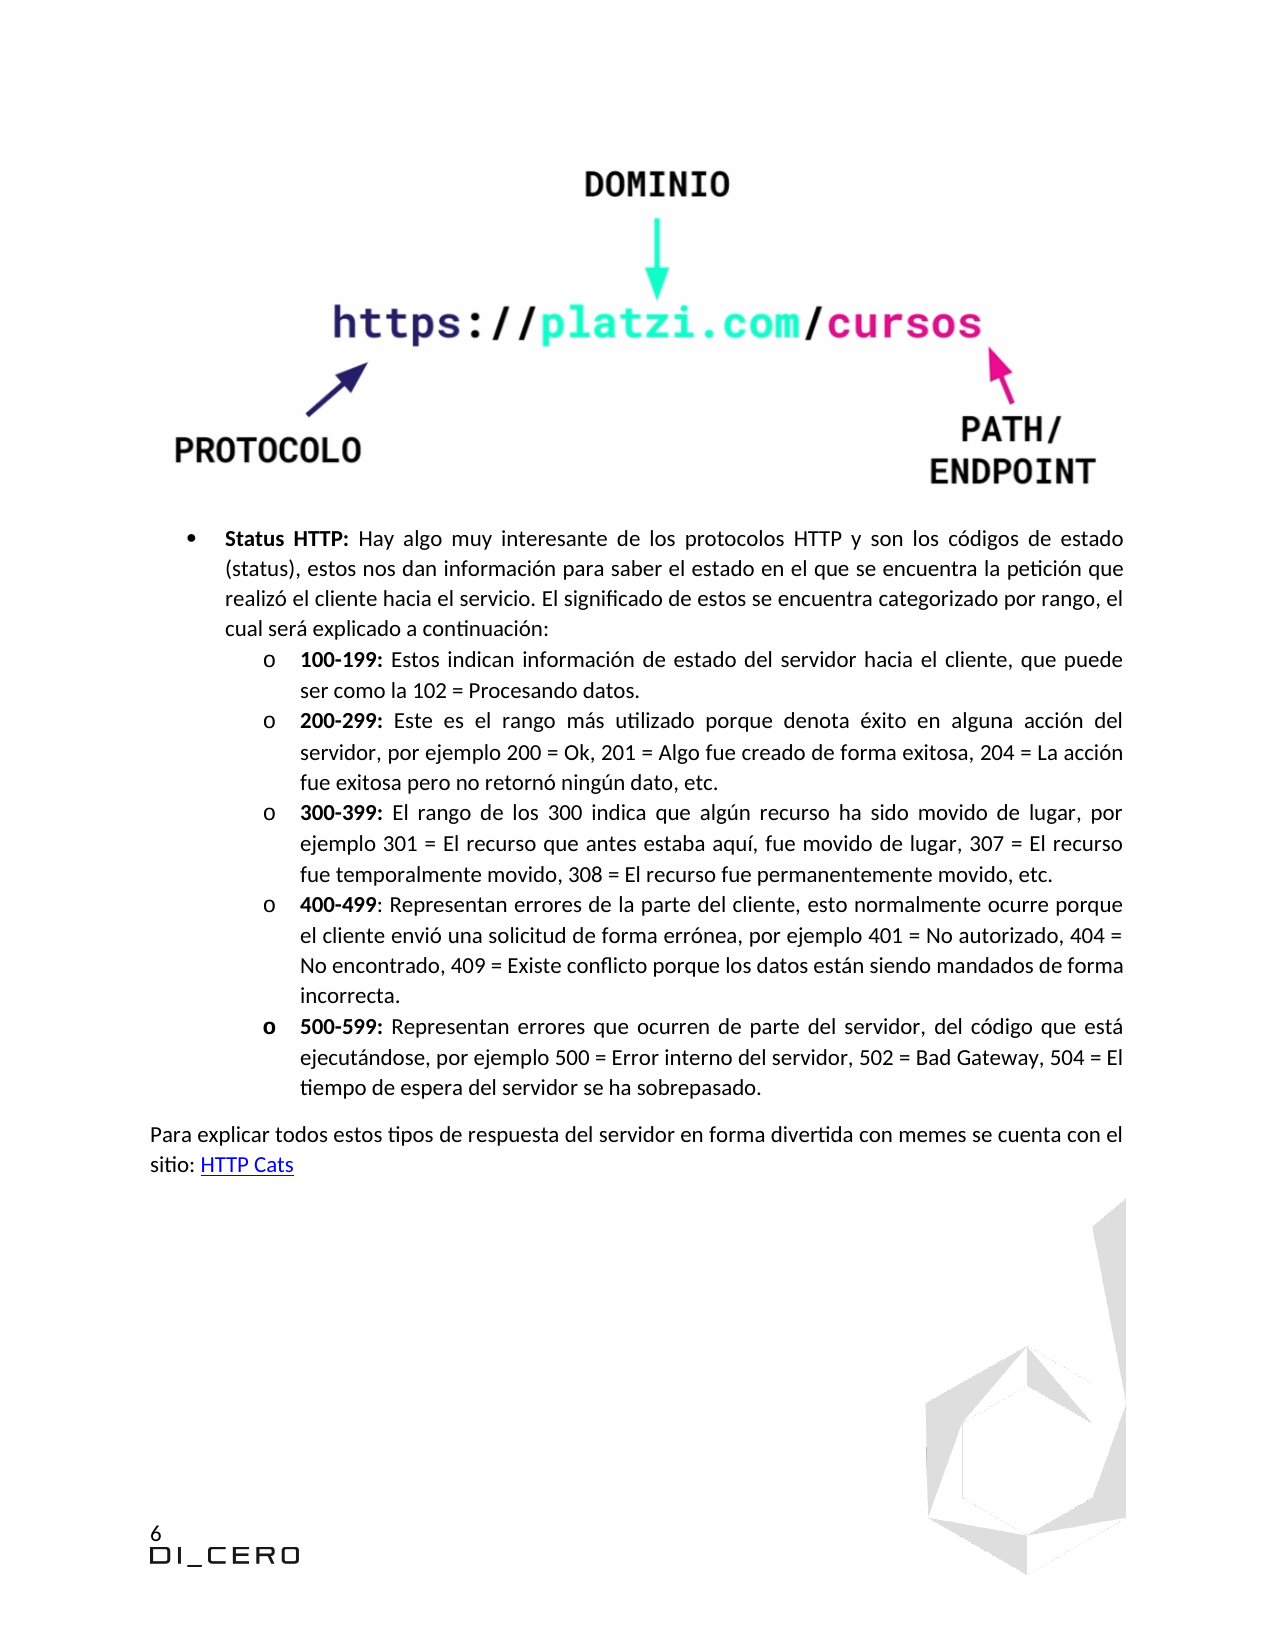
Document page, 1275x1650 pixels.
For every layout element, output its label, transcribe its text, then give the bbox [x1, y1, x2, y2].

picture [150, 1547, 299, 1567]
picture [925, 1198, 1126, 1575]
picture [150, 150, 1125, 505]
list 500-599: Representan errores que ocurren de parte del servidor, del código que está ejecutándose, por ejemplo 500 = Error interno del servidor, 502 = Bad Gateway, 504 = El tiempo de espera del servidor se ha sobrepasado. [262, 1012, 1125, 1101]
text Para explicar todos estos tipos de respuesta del servidor en forma divertida con memes se cuenta con el sitio: HTTP Cats [150, 1120, 1125, 1178]
list 300-399: El rango de los 300 indica que algún recurso ha sido movido de lugar, por ejemplo 301 = El recurso que antes estaba aquí, fue movido de lugar, 307 = El recurso fue temporalmente movido, 308 = El recurso fue permanentemente movido, etc. [262, 798, 1125, 888]
list 400-499: Representan errores de la parte del cliente, esto normalmente ocurre porque el cliente envió una solicitud de forma errónea, por ejemplo 401 = No autorizado, 404 = No encontrado, 409 = Existe conflicto porque los datos están siendo mandados de forma incorrecta. [262, 890, 1125, 1010]
list 200-299: Este es el rango más utilizado porque denota éxito en alguna acción del servidor, por ejemplo 200 = Ok, 201 = Algo fue creado de forma exitosa, 204 = La acción fue exitosa pero no retornó ningún dato, etc. [262, 706, 1125, 796]
list 100-199: Estos indican información de estado del servidor hacia el cliente, que puede ser como la 102 = Procesando datos. [262, 645, 1125, 704]
list Status HTTP: Hay algo muy interesante de los protocolos HTTP y son los códigos de estado (status), estos nos dan información para saber el estado en el que se encuentra la petición que realizó el cliente hacia el servicio. El significado de estos se encuentra categorizado por rango, el cual será explicado a continuación: [187, 524, 1125, 643]
